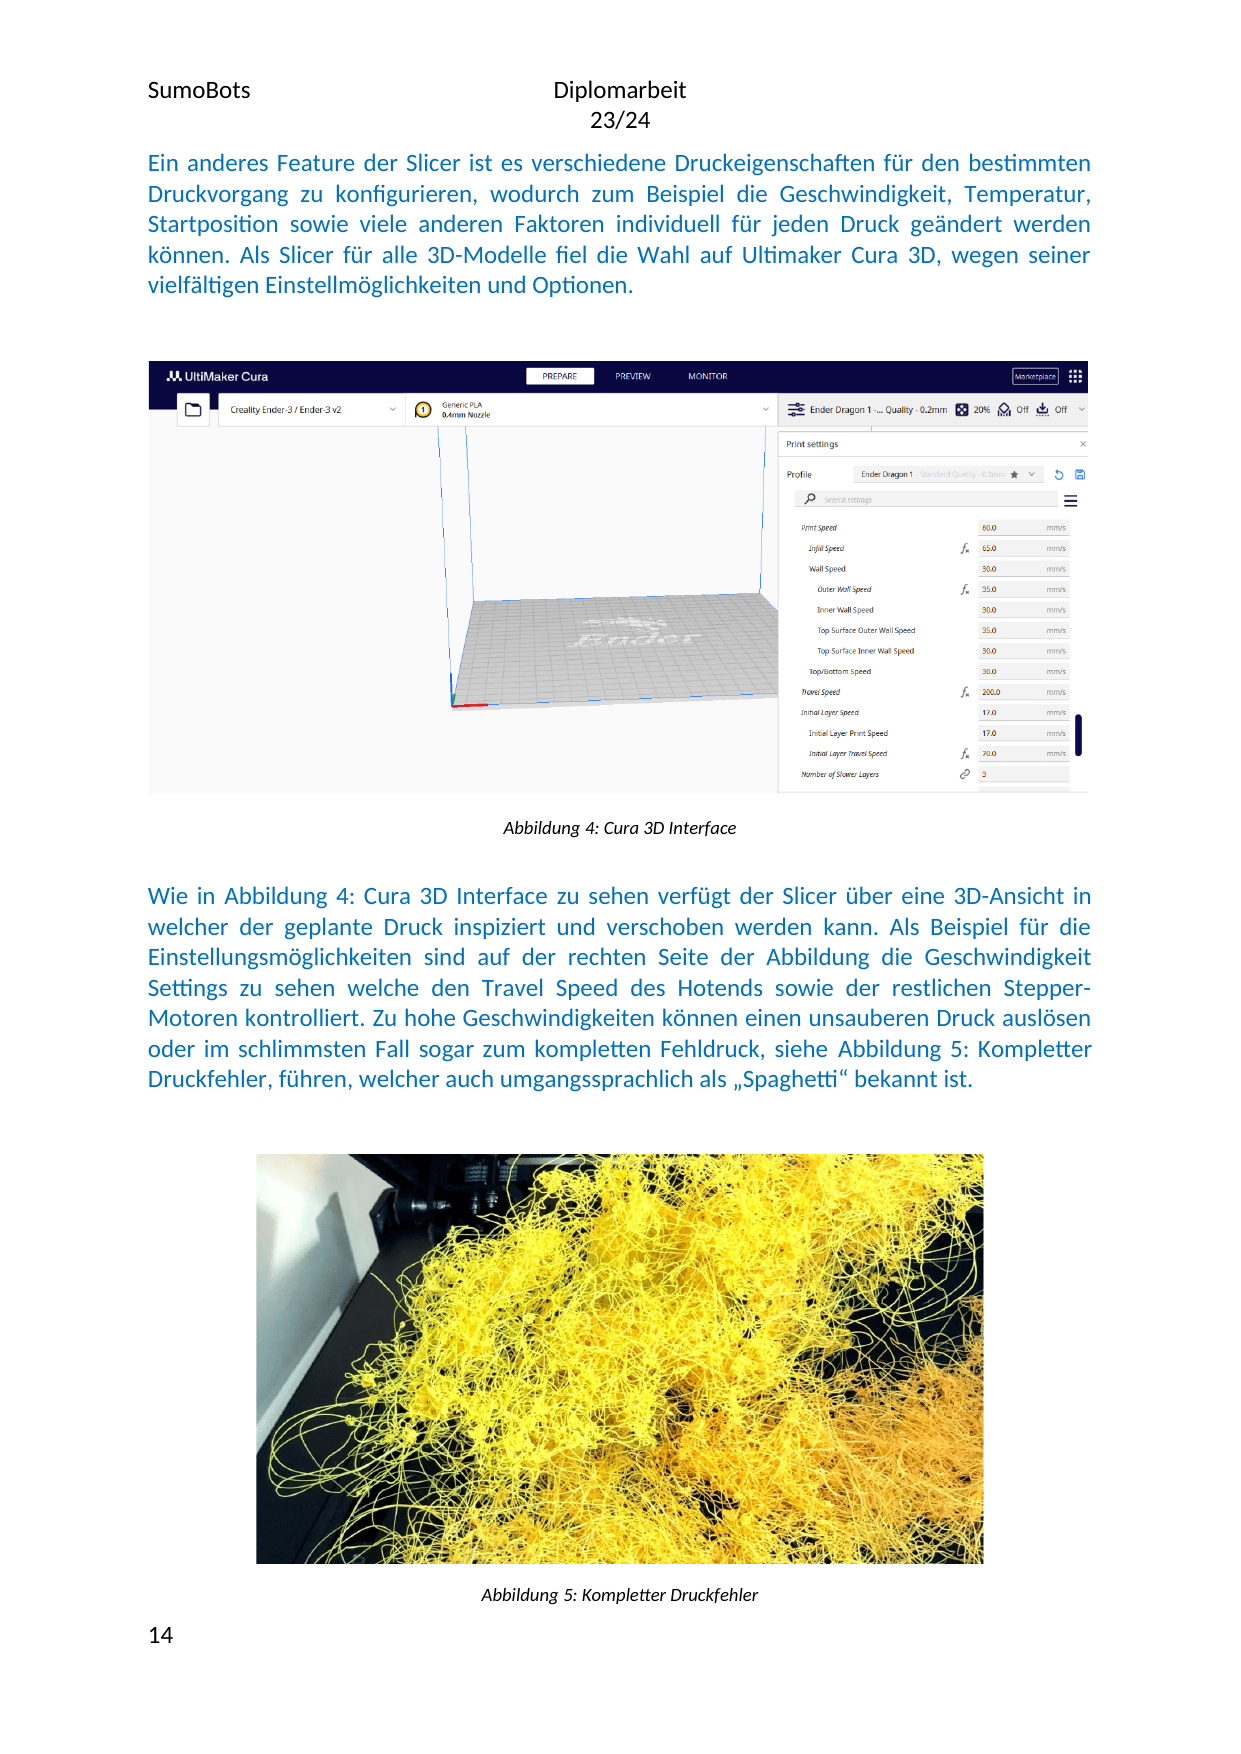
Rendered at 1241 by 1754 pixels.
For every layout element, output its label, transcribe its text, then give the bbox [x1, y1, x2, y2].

text Wie in Abbildung 4: Cura 3D Interface zu sehen verfügt der Slicer über eine 3D-Ansicht in welcher der geplante Druck inspiziert und verschoben werden kann. Als Beispiel für die Einstellungsmöglichkeiten sind auf der rechten Seite der Abbildung die Geschwindigkeit Settings zu sehen welche den Travel Speed des Hotends sowie der restlichen Stepper-Motoren kontrolliert. Zu hohe Geschwindigkeiten können einen unsauberen Druck auslösen oder im schlimmsten Fall sogar zum kompletten Fehldruck, siehe Abbildung 5: Kompletter Druckfehler, führen, welcher auch umgangssprachlich als „Spaghetti“ bekannt ist. [148, 875, 1093, 1094]
picture [147, 361, 1088, 793]
text Ein anderes Feature der Slicer ist es verschiedene Druckeigenschaften für den bestimmten Druckvorgang zu konfigurieren, wodurch zum Beispiel die Geschwindigkeit, Temperatur, Startposition sowie viele anderen Faktoren individuell für jeden Druck geändert werden können. Als Slicer für alle 3D-Modelle fiel die Wahl auf Ultimaker Cura 3D, wegen seiner vielfältigen Einstellmöglichkeiten und Optionen. [148, 148, 1093, 300]
picture [256, 1154, 984, 1564]
